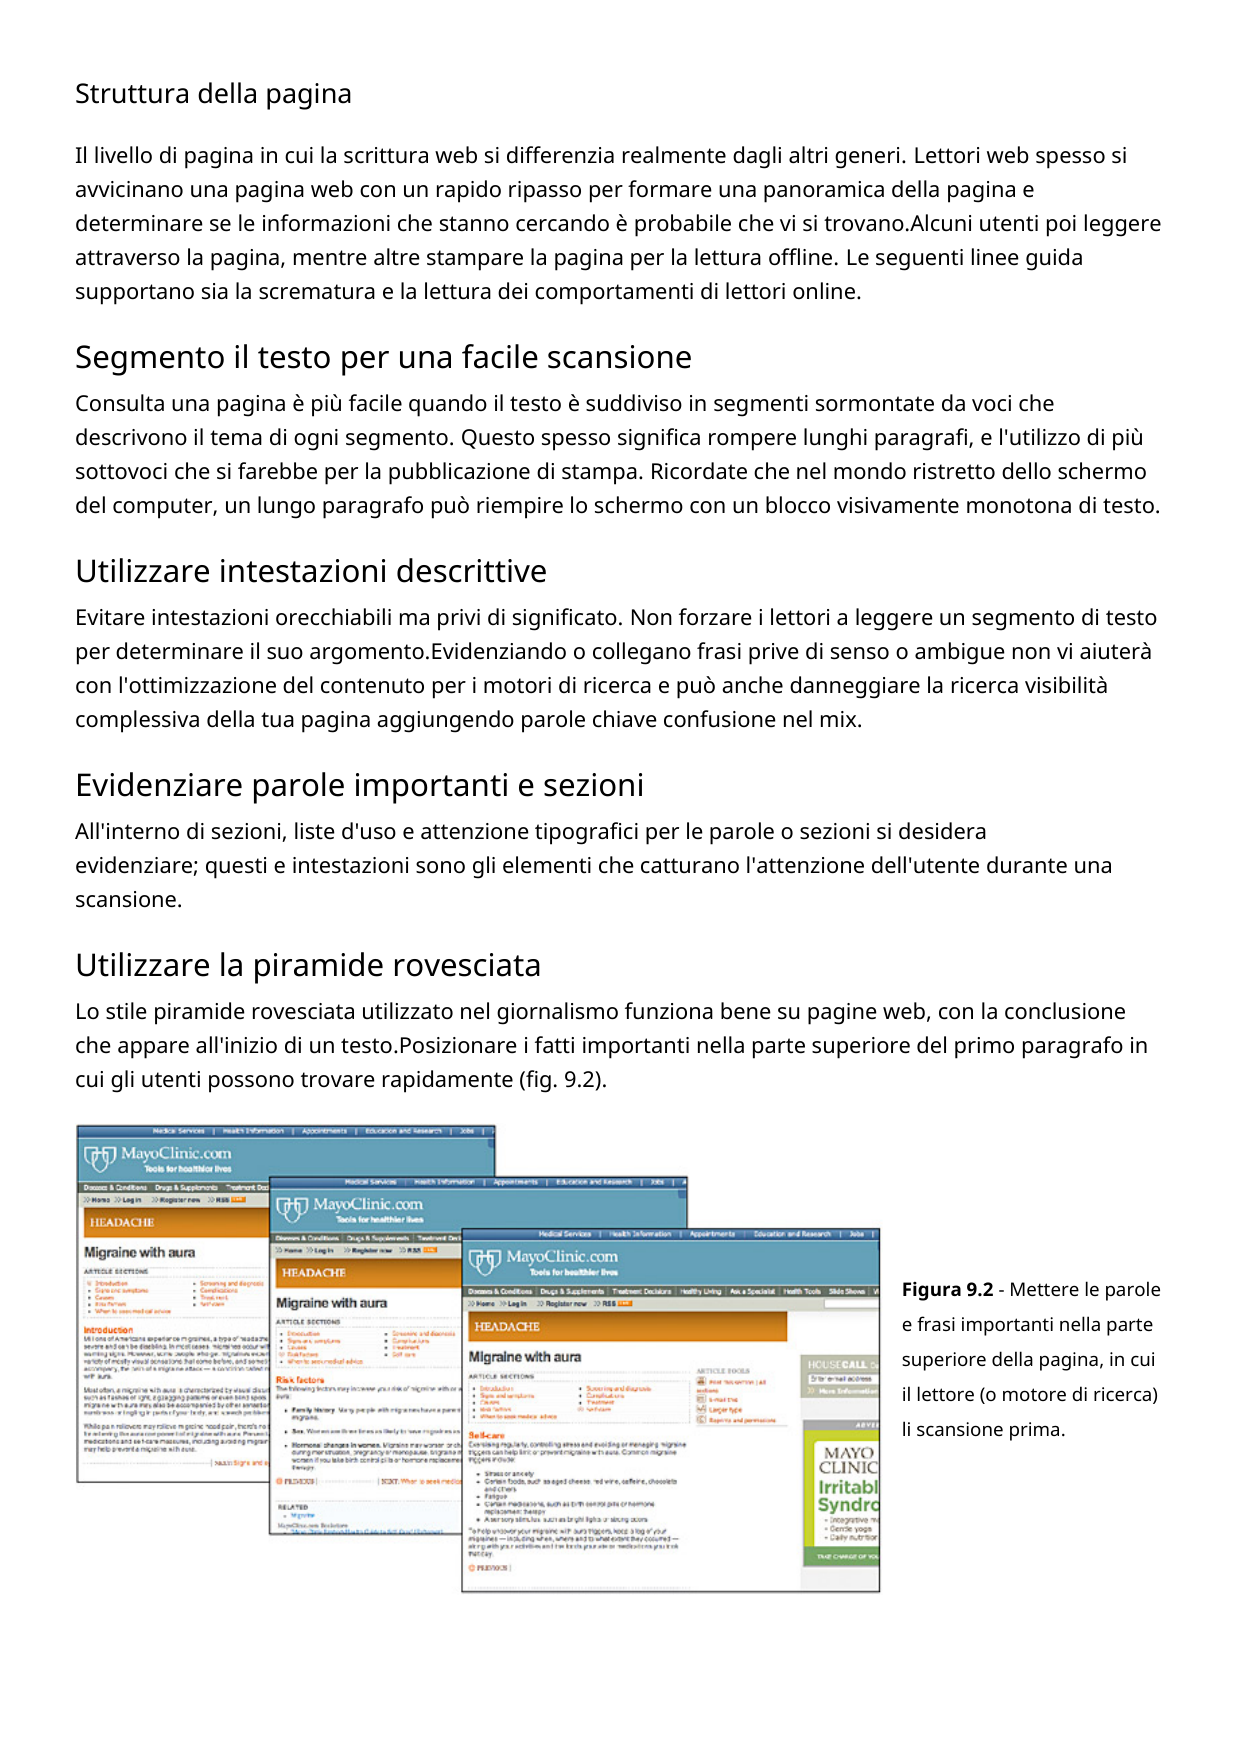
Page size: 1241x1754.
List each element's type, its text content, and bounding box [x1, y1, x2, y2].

subtitle Evidenziare parole importanti e sezioni [75, 763, 1165, 806]
subtitle Struttura della pagina [75, 75, 1165, 112]
picture [75, 1123, 883, 1595]
subtitle Utilizzare intestazioni descrittive [75, 549, 1165, 592]
text Evitare intestazioni orecchiabili ma privi di significato. Non forzare i lettori a leggere un segmento di testo per determinare il suo argomento.Evidenziando o collegano frasi prive di senso o ambigue non vi aiuterà con l'ottimizzazione del contenuto per i motori di ricerca e può anche danneggiare la ricerca visibilità complessiva della tua pagina aggiungendo parole chiave confusione nel mix. [75, 598, 1165, 734]
text Figura 9.2 - Mettere le parole e frasi importanti nella parte superiore della pagina, in cui il lettore (o motore di ricerca) li scansione prima. [883, 1267, 1165, 1442]
text All'interno di sezioni, liste d'uso e attenzione tipografici per le parole o sezioni si desidera evidenziare; questi e intestazioni sono gli elementi che catturano l'attenzione dell'utente durante una scansione. [75, 812, 1165, 914]
text Lo stile piramide rovesciata utilizzato nel giornalismo funziona bene su pagine web, con la conclusione che appare all'inizio di un testo.Posizionare i fatti importanti nella parte superiore del primo paragrafo in cui gli utenti possono trovare rapidamente (fig. 9.2). [75, 992, 1165, 1094]
text Consulta una pagina è più facile quando il testo è suddiviso in segmenti sormontate da voci che descrivono il tema di ogni segmento. Questo spesso significa rompere lunghi paragrafi, e l'utilizzo di più sottovoci che si farebbe per la pubblicazione di stampa. Ricordate che nel mondo ristretto dello schermo del computer, un lungo paragrafo può riempire lo schermo con un blocco visivamente monotona di testo. [75, 384, 1165, 520]
text Il livello di pagina in cui la scrittura web si differenzia realmente dagli altri generi. Lettori web spesso si avvicinano una pagina web con un rapido ripasso per formare una panoramica della pagina e determinare se le informazioni che stanno cercando è probabile che vi si trovano.Alcuni utenti poi leggere attraverso la pagina, mentre altre stampare la pagina per la lettura offline. Le seguenti linee guida supportano sia la scrematura e la lettura dei comportamenti di lettori online. [75, 136, 1165, 306]
subtitle Utilizzare la piramide rovesciata [75, 943, 1165, 986]
subtitle Segmento il testo per una facile scansione [75, 335, 1165, 378]
